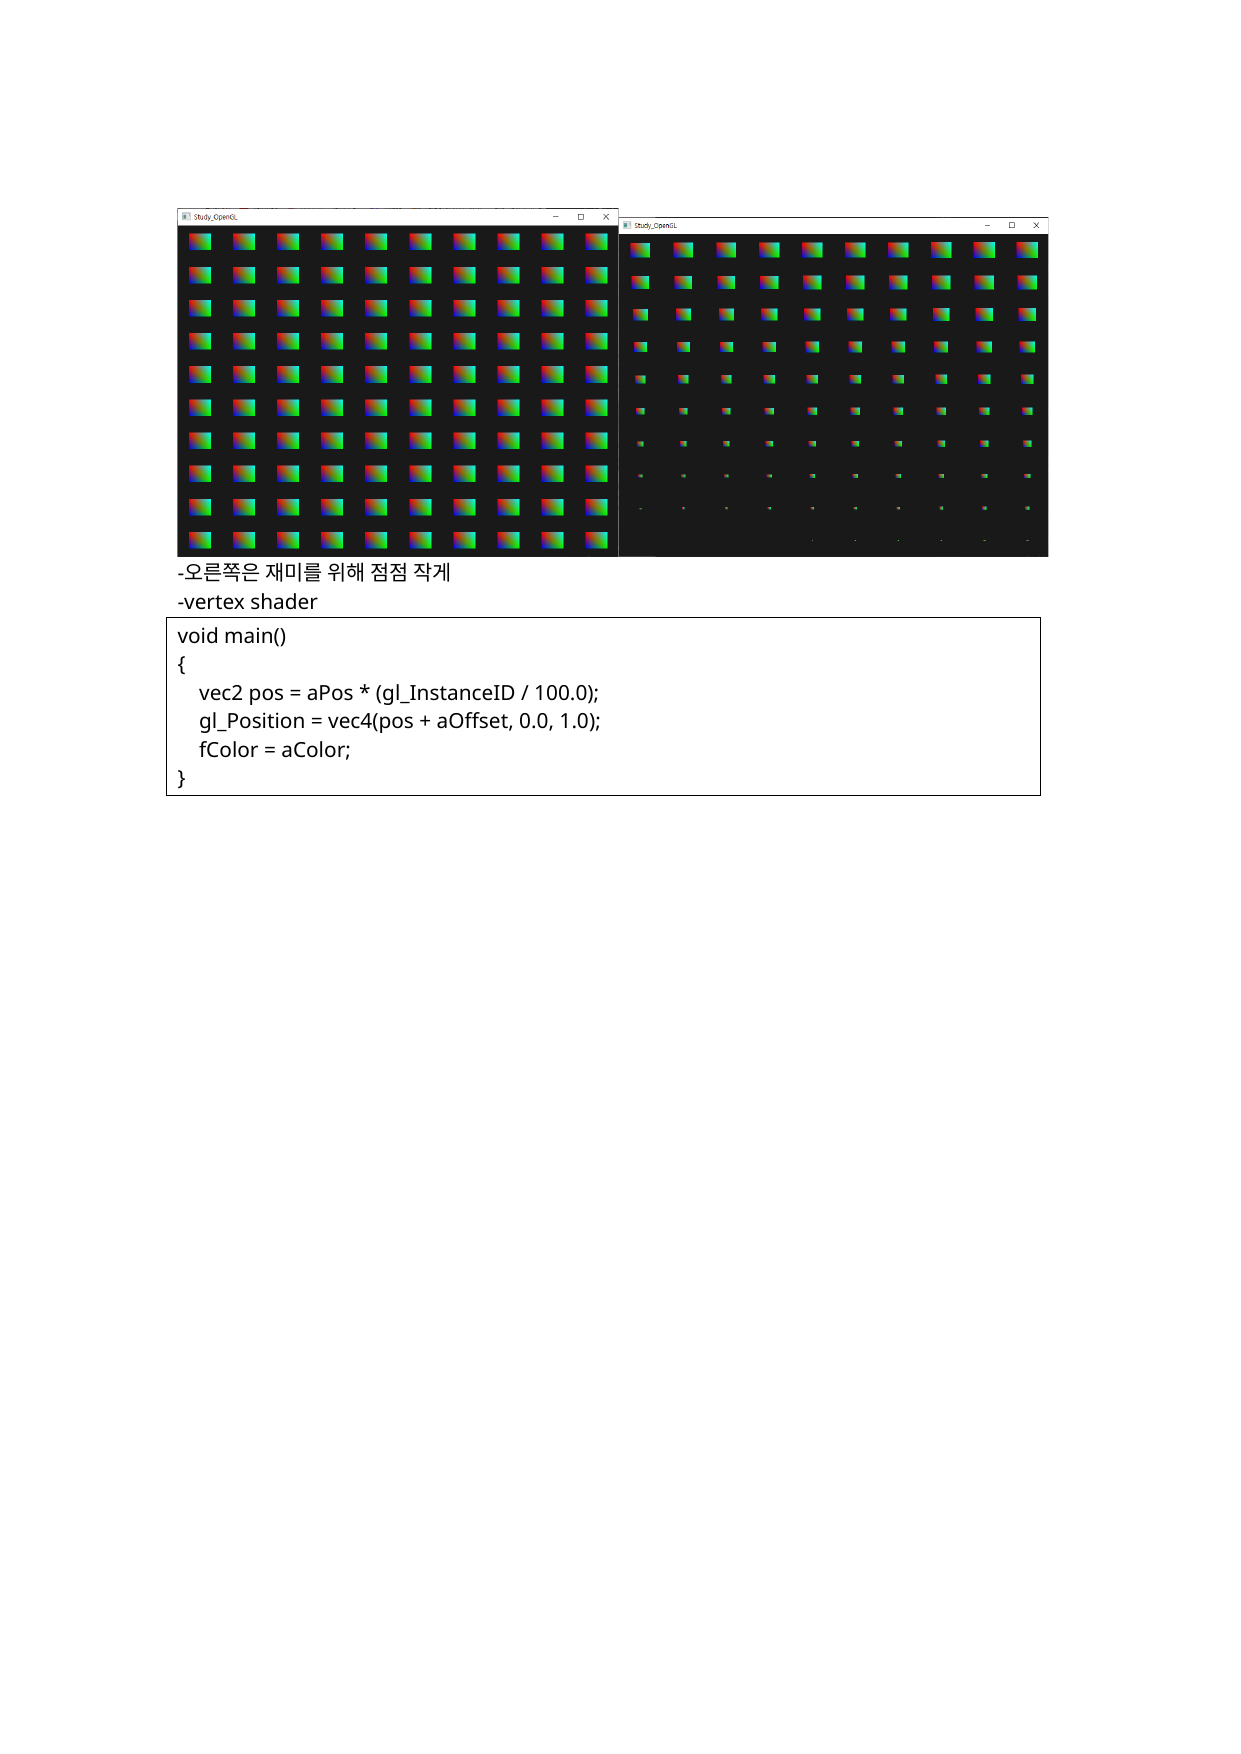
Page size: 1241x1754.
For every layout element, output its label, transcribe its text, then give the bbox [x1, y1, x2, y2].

table_header void main() { vec2 pos = aPos * (gl_InstanceID / 100.0); gl_Position = vec4(pos + aOffset, 0.0, 1.0); fColor = aColor; } [167, 618, 1040, 794]
picture [177, 208, 1049, 557]
text -오른쪽은 재미를 위해 점점 작게 [177, 556, 1063, 587]
text -vertex shader [169, 587, 1071, 617]
